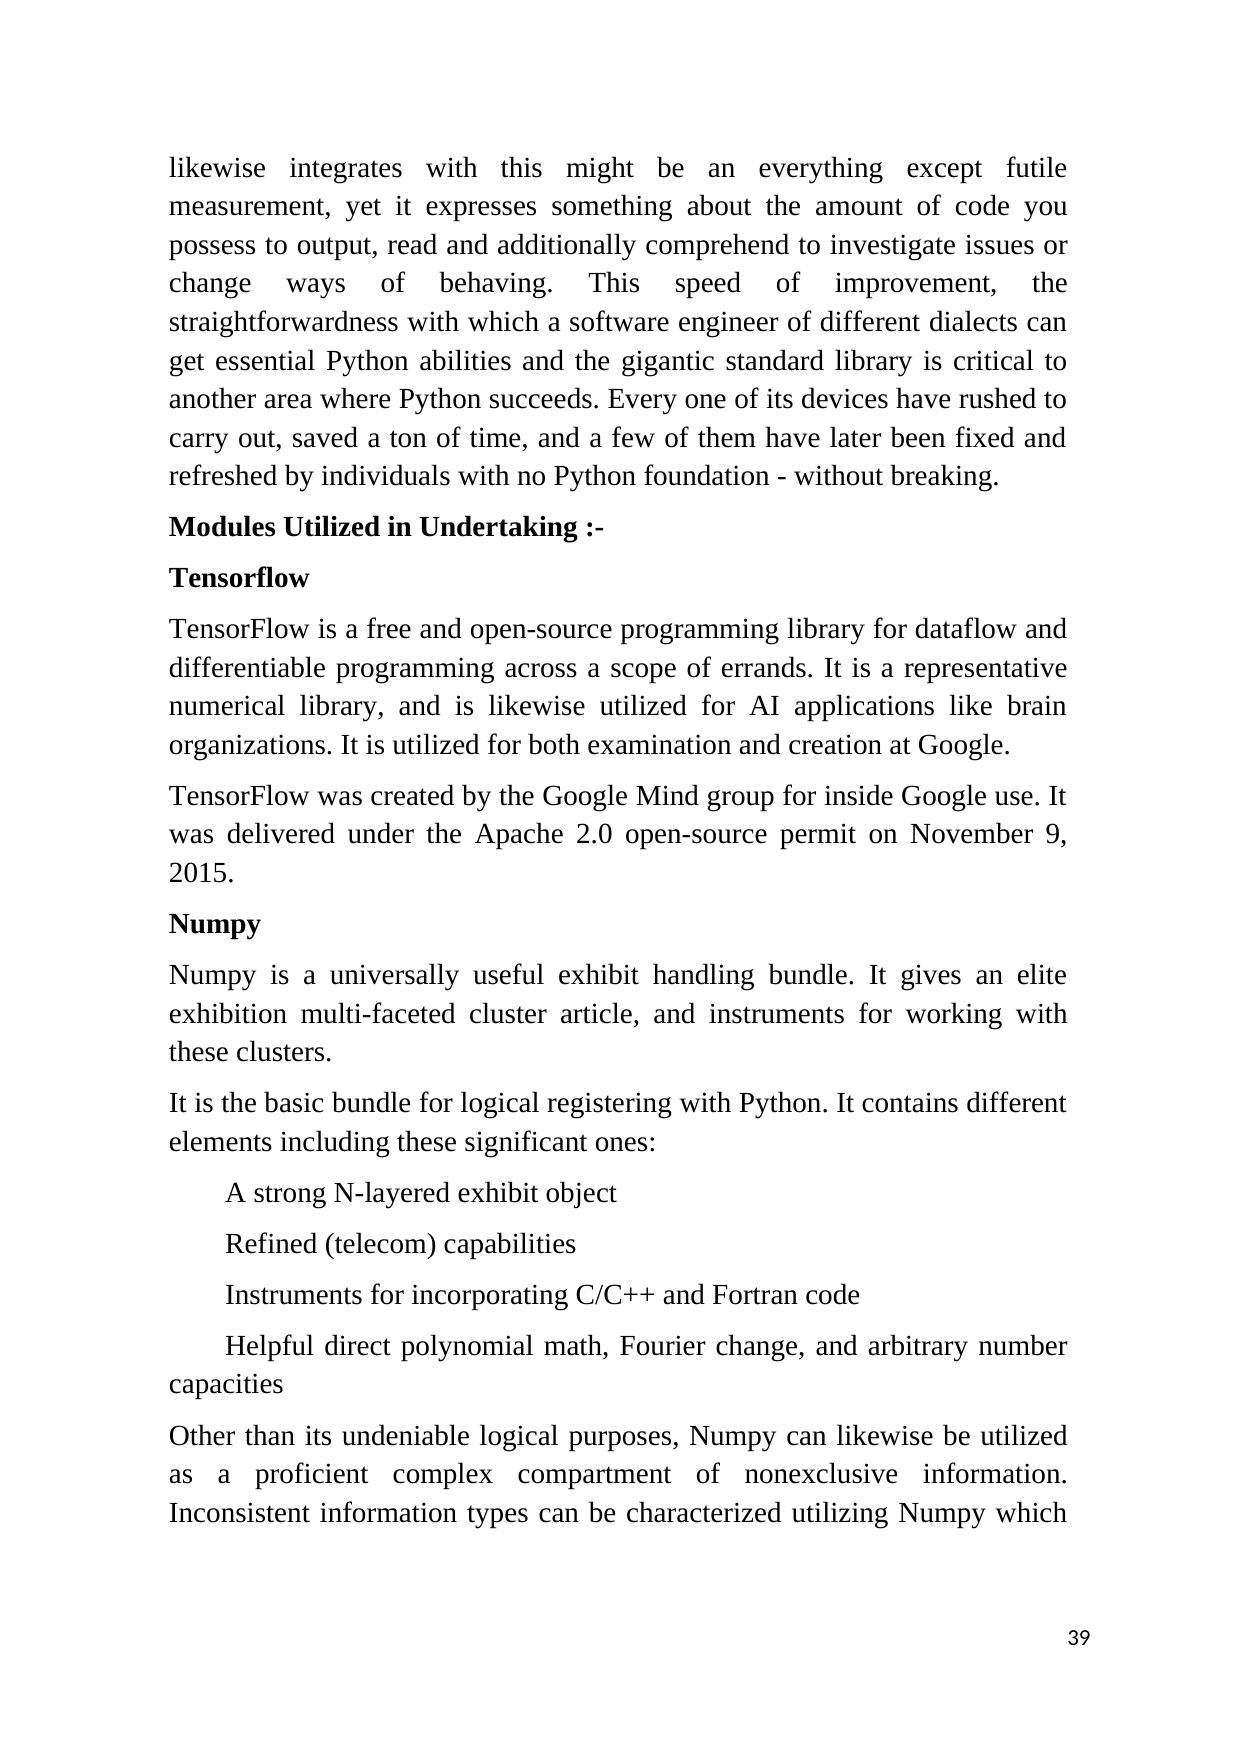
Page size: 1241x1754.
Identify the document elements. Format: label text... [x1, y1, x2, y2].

text  A strong N-layered exhibit object [169, 1175, 1068, 1208]
text TensorFlow is a free and open-source programming library for dataflow and differentiable programming across a scope of errands. It is a representative numerical library, and is likewise utilized for AI applications like brain organizations. It is utilized for both examination and creation at Google. [169, 611, 1068, 761]
text  Instruments for incorporating C/C++ and Fortran code [169, 1277, 1068, 1311]
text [169, 150, 1068, 492]
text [169, 1418, 1068, 1528]
text Modules Utilized in Undertaking :- [169, 509, 1068, 543]
text Tensorflow [169, 560, 1068, 594]
text Numpy is a universally useful exhibit handling bundle. It gives an elite exhibition multi-faceted cluster article, and instruments for working with these clusters. [169, 957, 1068, 1068]
text Numpy [169, 906, 1068, 940]
text It is the basic bundle for logical registering with Python. It contains different elements including these significant ones: [169, 1085, 1068, 1157]
text  Helpful direct polynomial math, Fourier change, and arbitrary number capacities [169, 1328, 1068, 1400]
text  Refined (telecom) capabilities [169, 1226, 1068, 1259]
text TensorFlow was created by the Google Mind group for inside Google use. It was delivered under the Apache 2.0 open-source permit on November 9, 2015. [169, 778, 1068, 889]
